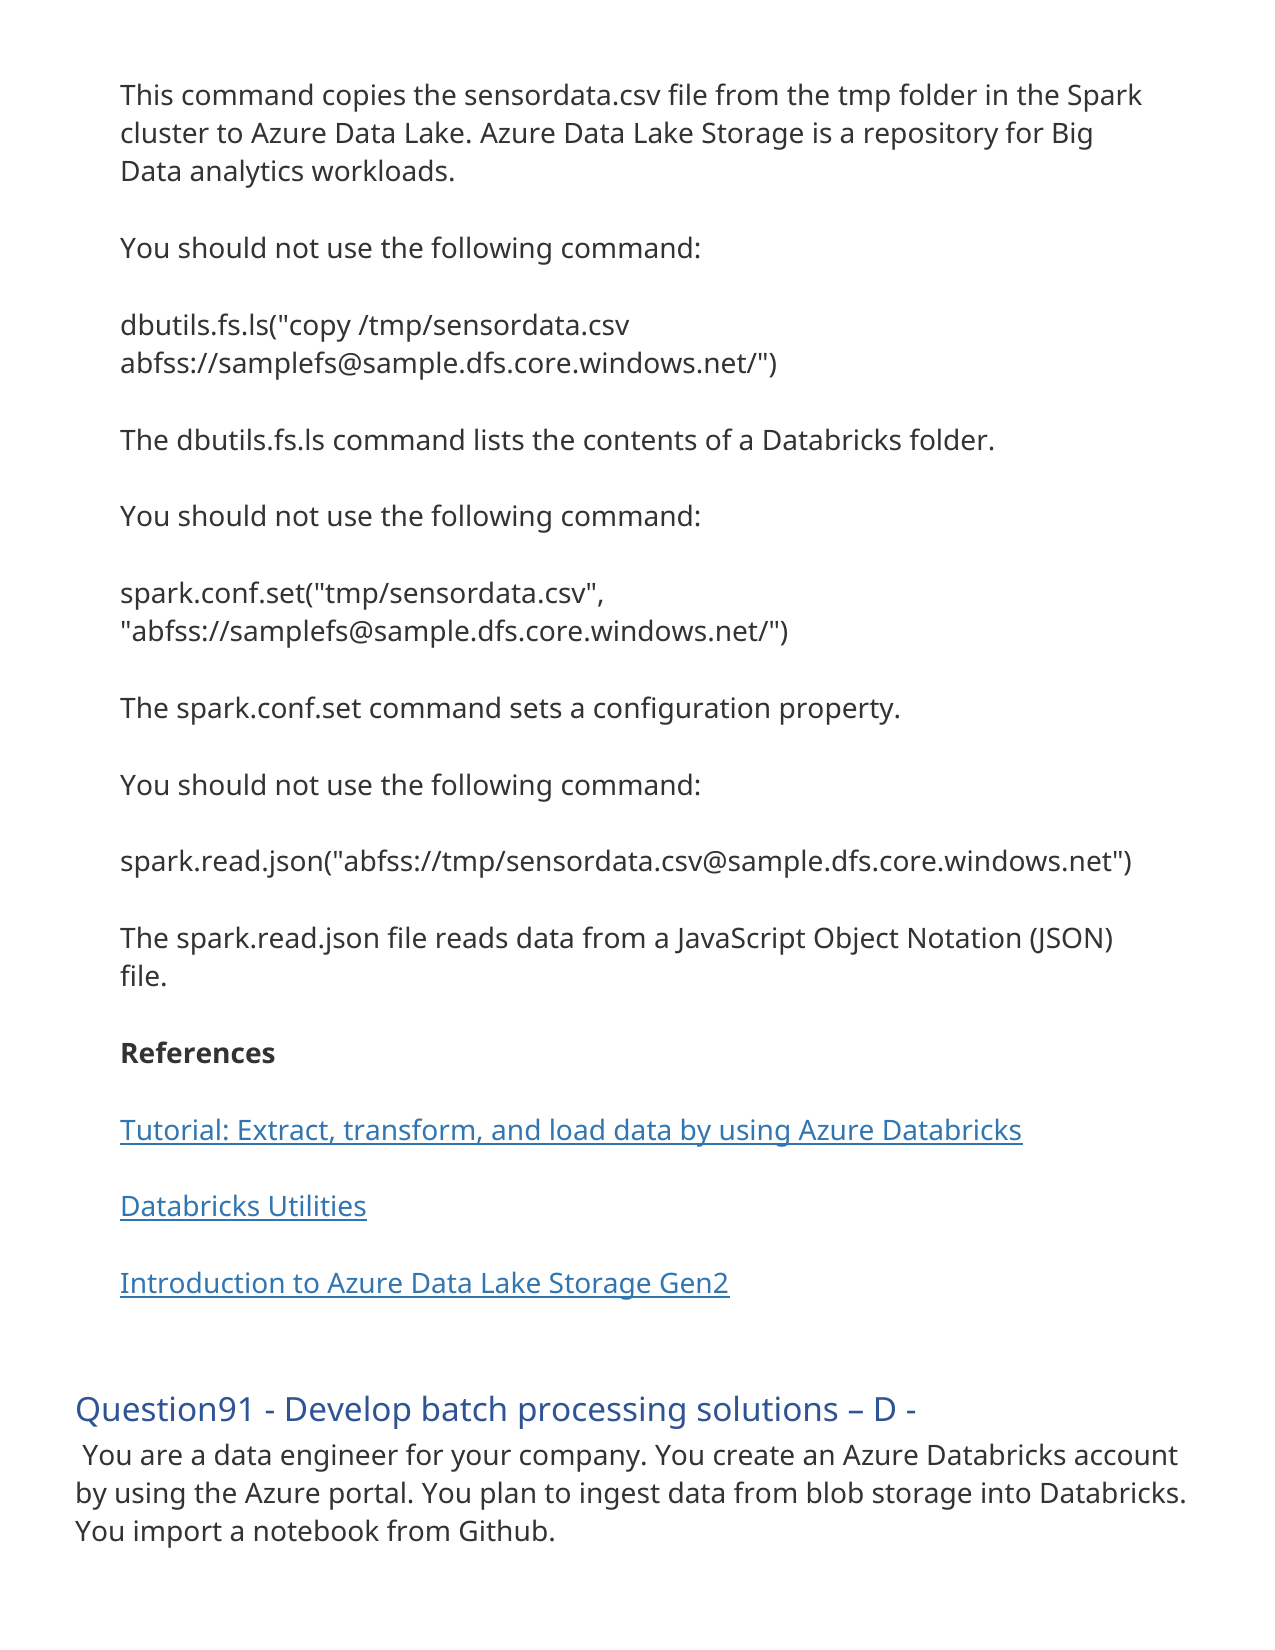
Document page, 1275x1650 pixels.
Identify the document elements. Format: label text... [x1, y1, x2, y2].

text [75, 1435, 1200, 1550]
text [120, 75, 1155, 1302]
subtitle Question91 - Develop batch processing solutions – D - [75, 1386, 1200, 1431]
